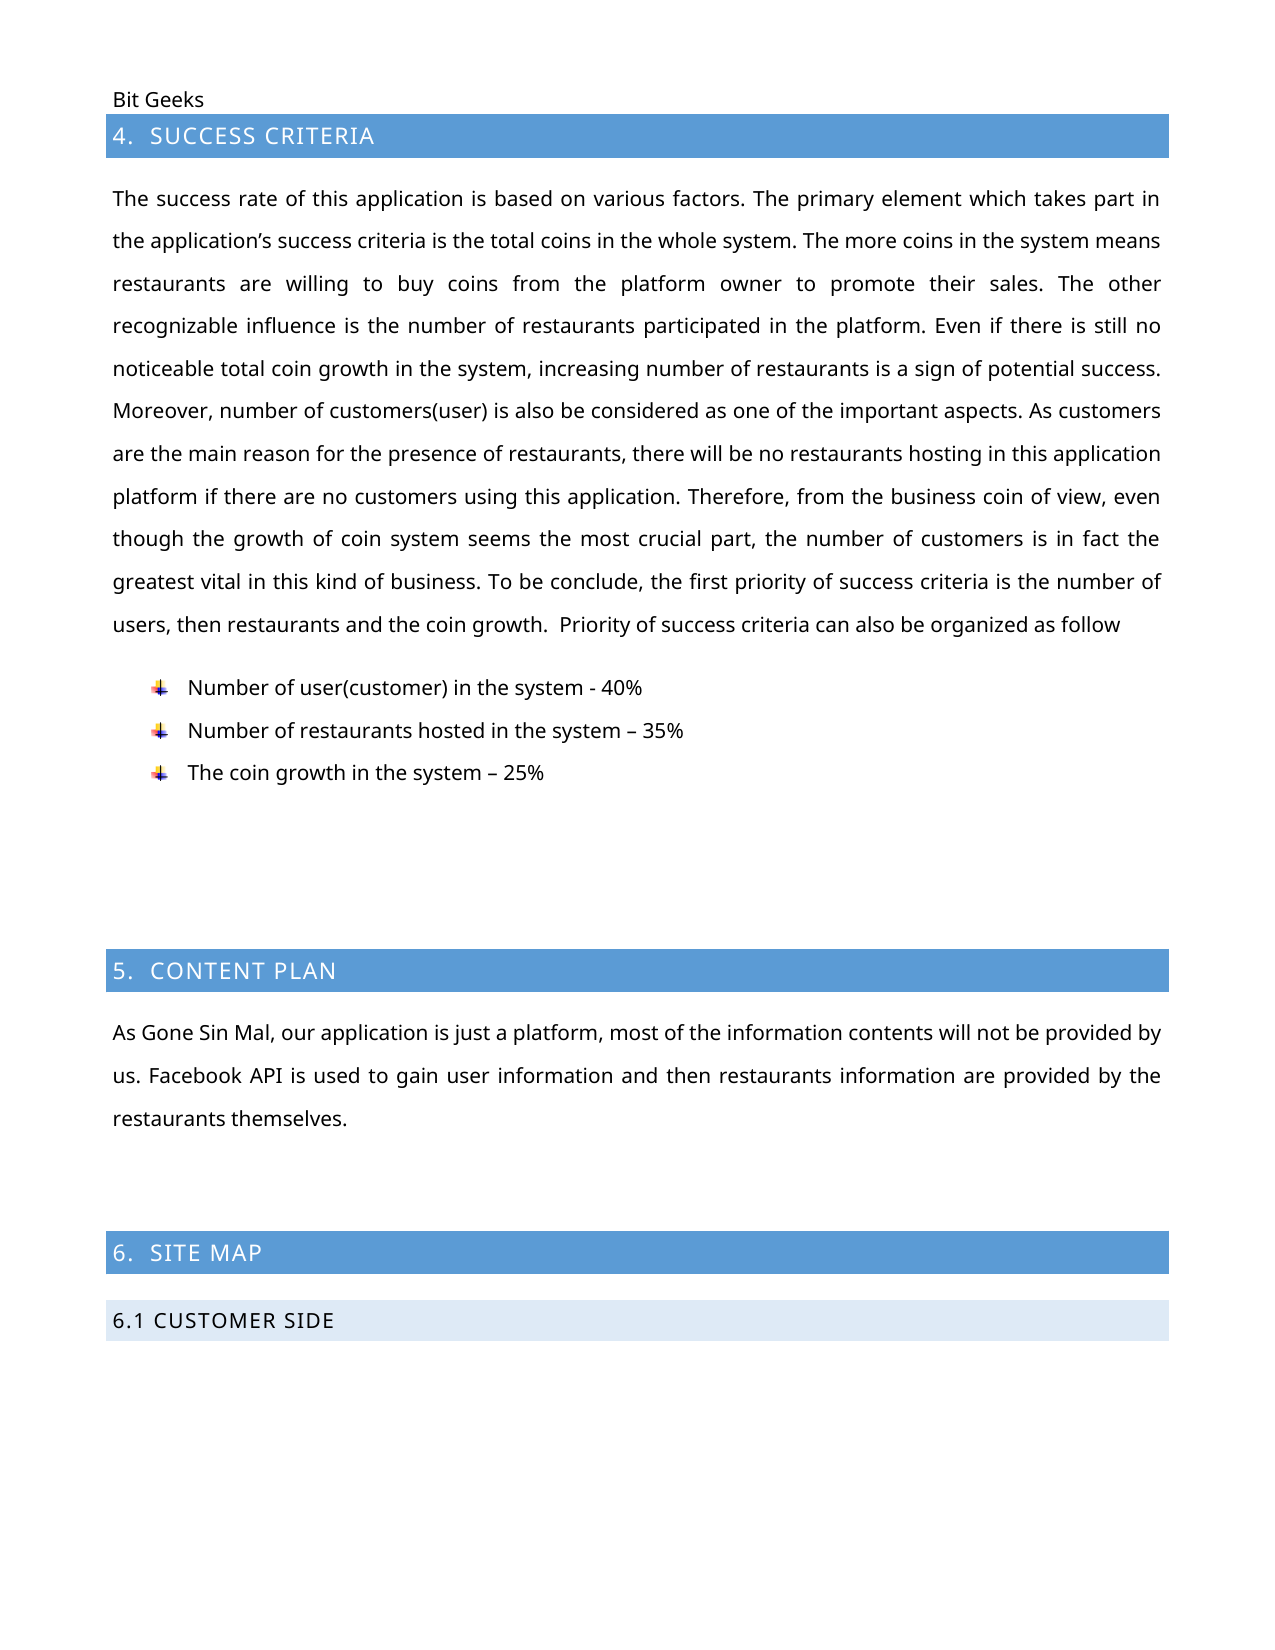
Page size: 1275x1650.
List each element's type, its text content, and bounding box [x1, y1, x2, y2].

picture [151, 721, 168, 739]
subtitle Success Criteria [113, 120, 1162, 151]
list The coin growth in the system – 25% [150, 758, 1162, 787]
text The success rate of this application is based on various factors. The primary element which takes part in the application’s success criteria is the total coins in the whole system. The more coins in the system means restaurants are willing to buy coins from the platform owner to promote their sales. The other recognizable influence is the number of restaurants participated in the platform. Even if there is still no noticeable total coin growth in the system, increasing number of restaurants is a sign of potential success. Moreover, number of customers(user) is also be considered as one of the important aspects. As customers are the main reason for the presence of restaurants, there will be no restaurants hosting in this application platform if there are no customers using this application. Therefore, from the business coin of view, even though the growth of coin system seems the most crucial part, the number of customers is in fact the greatest vital in this kind of business. To be conclude, the first priority of success criteria is the number of users, then restaurants and the coin growth. Priority of success criteria can also be organized as follow [112, 184, 1162, 638]
subtitle 6.1 Customer Side [113, 1307, 1162, 1335]
list Number of restaurants hosted in the system – 35% [150, 716, 1162, 744]
subtitle Site Map [113, 1237, 1162, 1268]
picture [151, 678, 168, 696]
subtitle Content Plan [113, 955, 1162, 986]
list Number of user(customer) in the system - 40% [150, 673, 1162, 702]
text As Gone Sin Mal, our application is just a platform, most of the information contents will not be provided by us. Facebook API is used to gain user information and then restaurants information are provided by the restaurants themselves. [112, 1018, 1162, 1132]
picture [151, 764, 168, 781]
